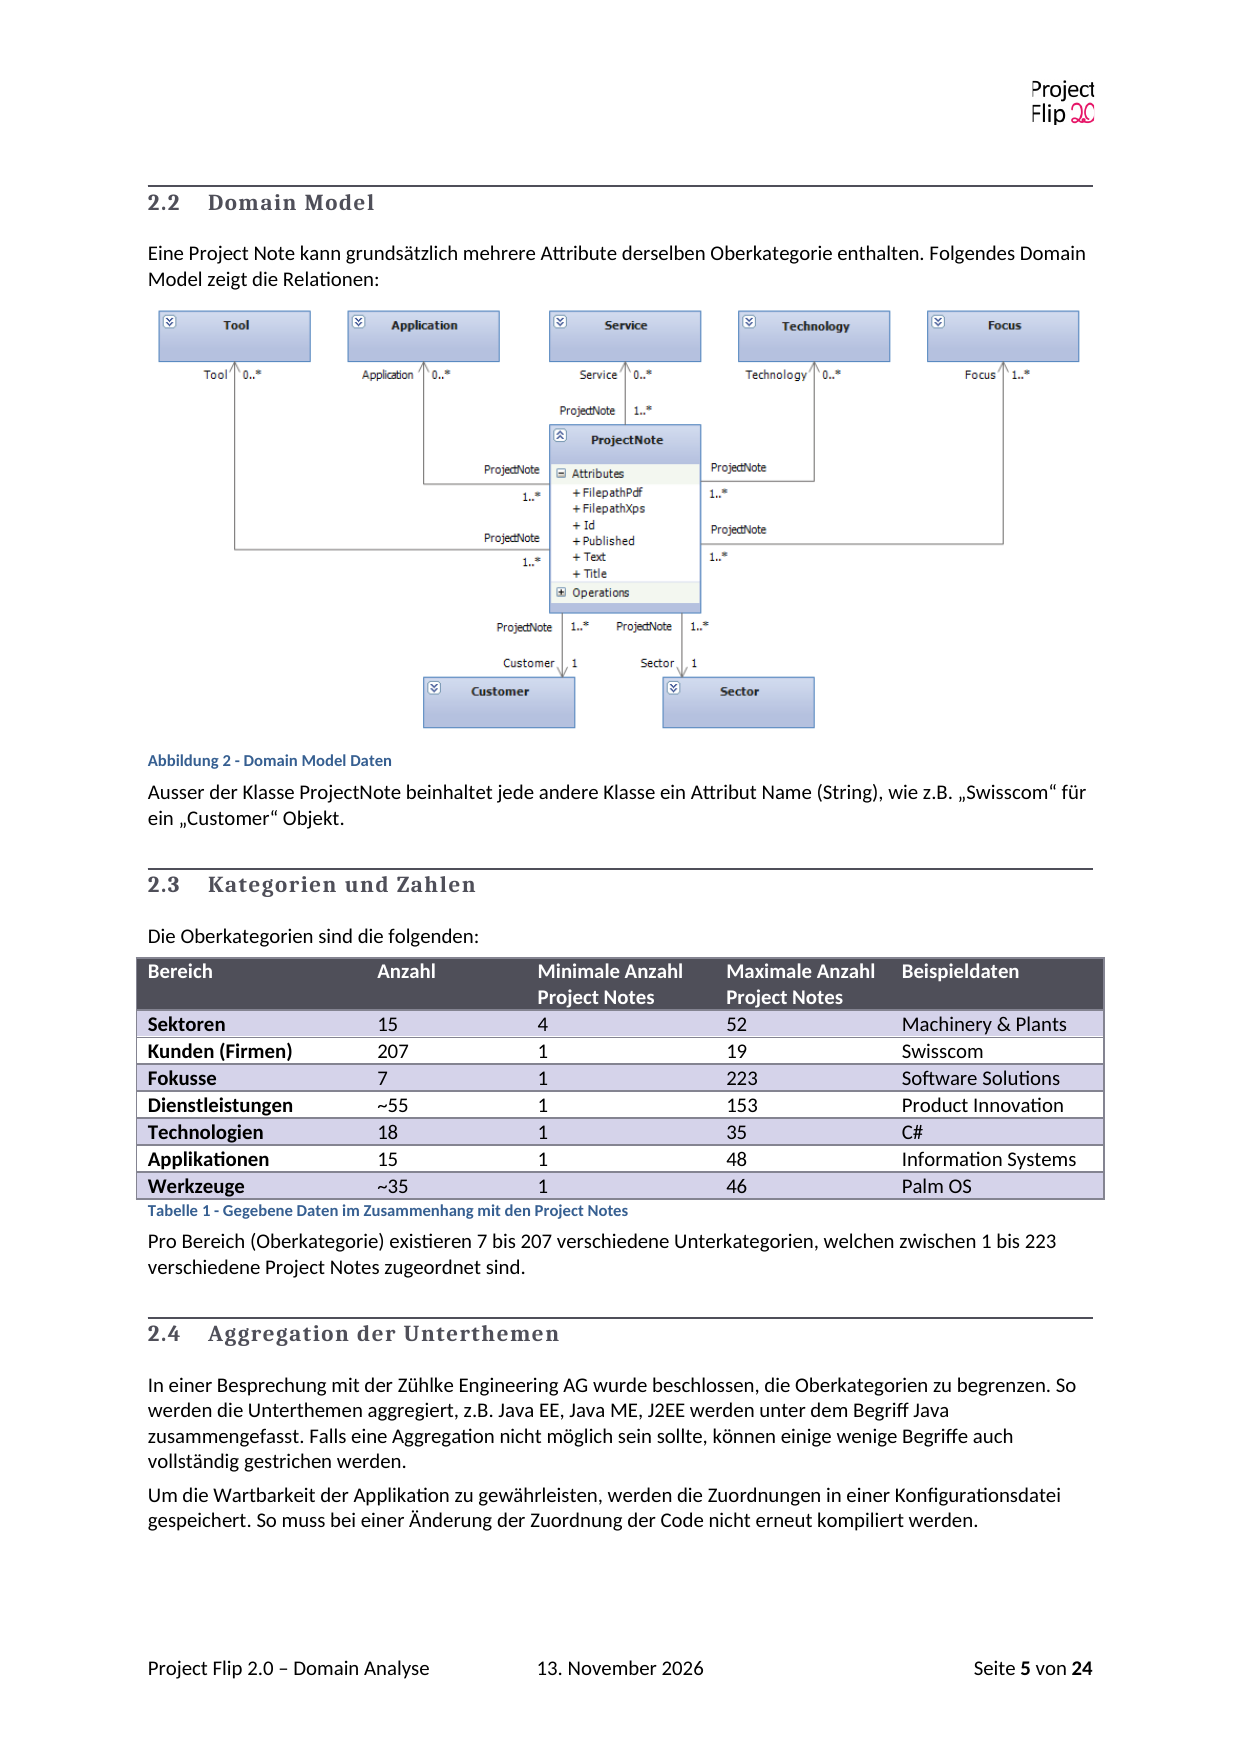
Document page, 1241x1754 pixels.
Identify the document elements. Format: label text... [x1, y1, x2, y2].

table_cell 223 [715, 1065, 890, 1090]
text Ausser der Klasse ProjectNote beinhaltet jede andere Klasse ein Attribut Name (String), wie z.B. „Swisscom“ für ein „Customer“ Objekt. [148, 779, 1093, 830]
table_cell C# [890, 1119, 1103, 1144]
table_cell 207 [366, 1038, 526, 1063]
subtitle Domain Model [148, 187, 1093, 216]
text Eine Project Note kann grundsätzlich mehrere Attribute derselben Oberkategorie enthalten. Folgendes Domain Model zeigt die Relationen: [148, 241, 1093, 291]
text Pro Bereich (Oberkategorie) existieren 7 bis 207 verschiedene Unterkategorien, welchen zwischen 1 bis 223 verschiedene Project Notes zugeordnet sind. [148, 1228, 1093, 1279]
table_header Anzahl [366, 959, 526, 1009]
text Die Oberkategorien sind die folgenden: [148, 923, 1093, 949]
table_cell Applikationen [137, 1146, 366, 1171]
table_header Beispieldaten [890, 959, 1103, 1009]
table_cell 18 [366, 1119, 526, 1144]
table_cell 15 [366, 1146, 526, 1171]
table_cell 46 [715, 1173, 890, 1198]
table_cell ~55 [366, 1092, 526, 1117]
table_cell 48 [715, 1146, 890, 1171]
table_cell 1 [526, 1119, 715, 1144]
text In einer Besprechung mit der Zühlke Engineering AG wurde beschlossen, die Oberkategorien zu begrenzen. So werden die Unterthemen aggregiert, z.B. Java EE, Java ME, J2EE werden unter dem Begriff Java zusammengefasst. Falls eine Aggregation nicht möglich sein sollte, können einige wenige Begriffe auch vollständig gestrichen werden. [148, 1372, 1093, 1474]
table_cell 7 [366, 1065, 526, 1090]
table_cell Dienstleistungen [137, 1092, 366, 1117]
table_cell Fokusse [137, 1065, 366, 1090]
table_header Minimale Anzahl Project Notes [526, 959, 715, 1009]
table_cell Product Innovation [890, 1092, 1103, 1117]
text Um die Wartbarkeit der Applikation zu gewährleisten, werden die Zuordnungen in einer Konfigurationsdatei gespeichert. So muss bei einer Änderung der Zuordnung der Code nicht erneut kompiliert werden. [148, 1482, 1093, 1533]
table_cell 35 [715, 1119, 890, 1144]
picture [147, 299, 1093, 743]
table_cell 153 [715, 1092, 890, 1117]
table_cell Swisscom [890, 1038, 1103, 1063]
table_cell 1 [526, 1092, 715, 1117]
table_cell 1 [526, 1146, 715, 1171]
table_cell 15 [366, 1011, 526, 1036]
table_cell Information Systems [890, 1146, 1103, 1171]
table_cell Kunden (Firmen) [137, 1038, 366, 1063]
subtitle Aggregation der Unterthemen [148, 1319, 1093, 1347]
table_cell Technologien [137, 1119, 366, 1144]
table_header Maximale Anzahl Project Notes [715, 959, 890, 1009]
table_cell Software Solutions [890, 1065, 1103, 1090]
table_cell 4 [526, 1011, 715, 1036]
subtitle Kategorien und Zahlen [148, 870, 1093, 898]
table_cell Werkzeuge [137, 1173, 366, 1198]
table_cell Machinery & Plants [890, 1011, 1103, 1036]
picture [1081, 79, 1097, 124]
table_cell 1 [526, 1065, 715, 1090]
table_header Bereich [137, 959, 366, 1009]
table_cell ~35 [366, 1173, 526, 1198]
table_cell Palm OS [890, 1173, 1103, 1198]
table_cell 52 [715, 1011, 890, 1036]
table_cell 1 [526, 1173, 715, 1198]
table_cell Sektoren [137, 1011, 366, 1036]
table_cell 1 [526, 1038, 715, 1063]
table_cell 19 [715, 1038, 890, 1063]
